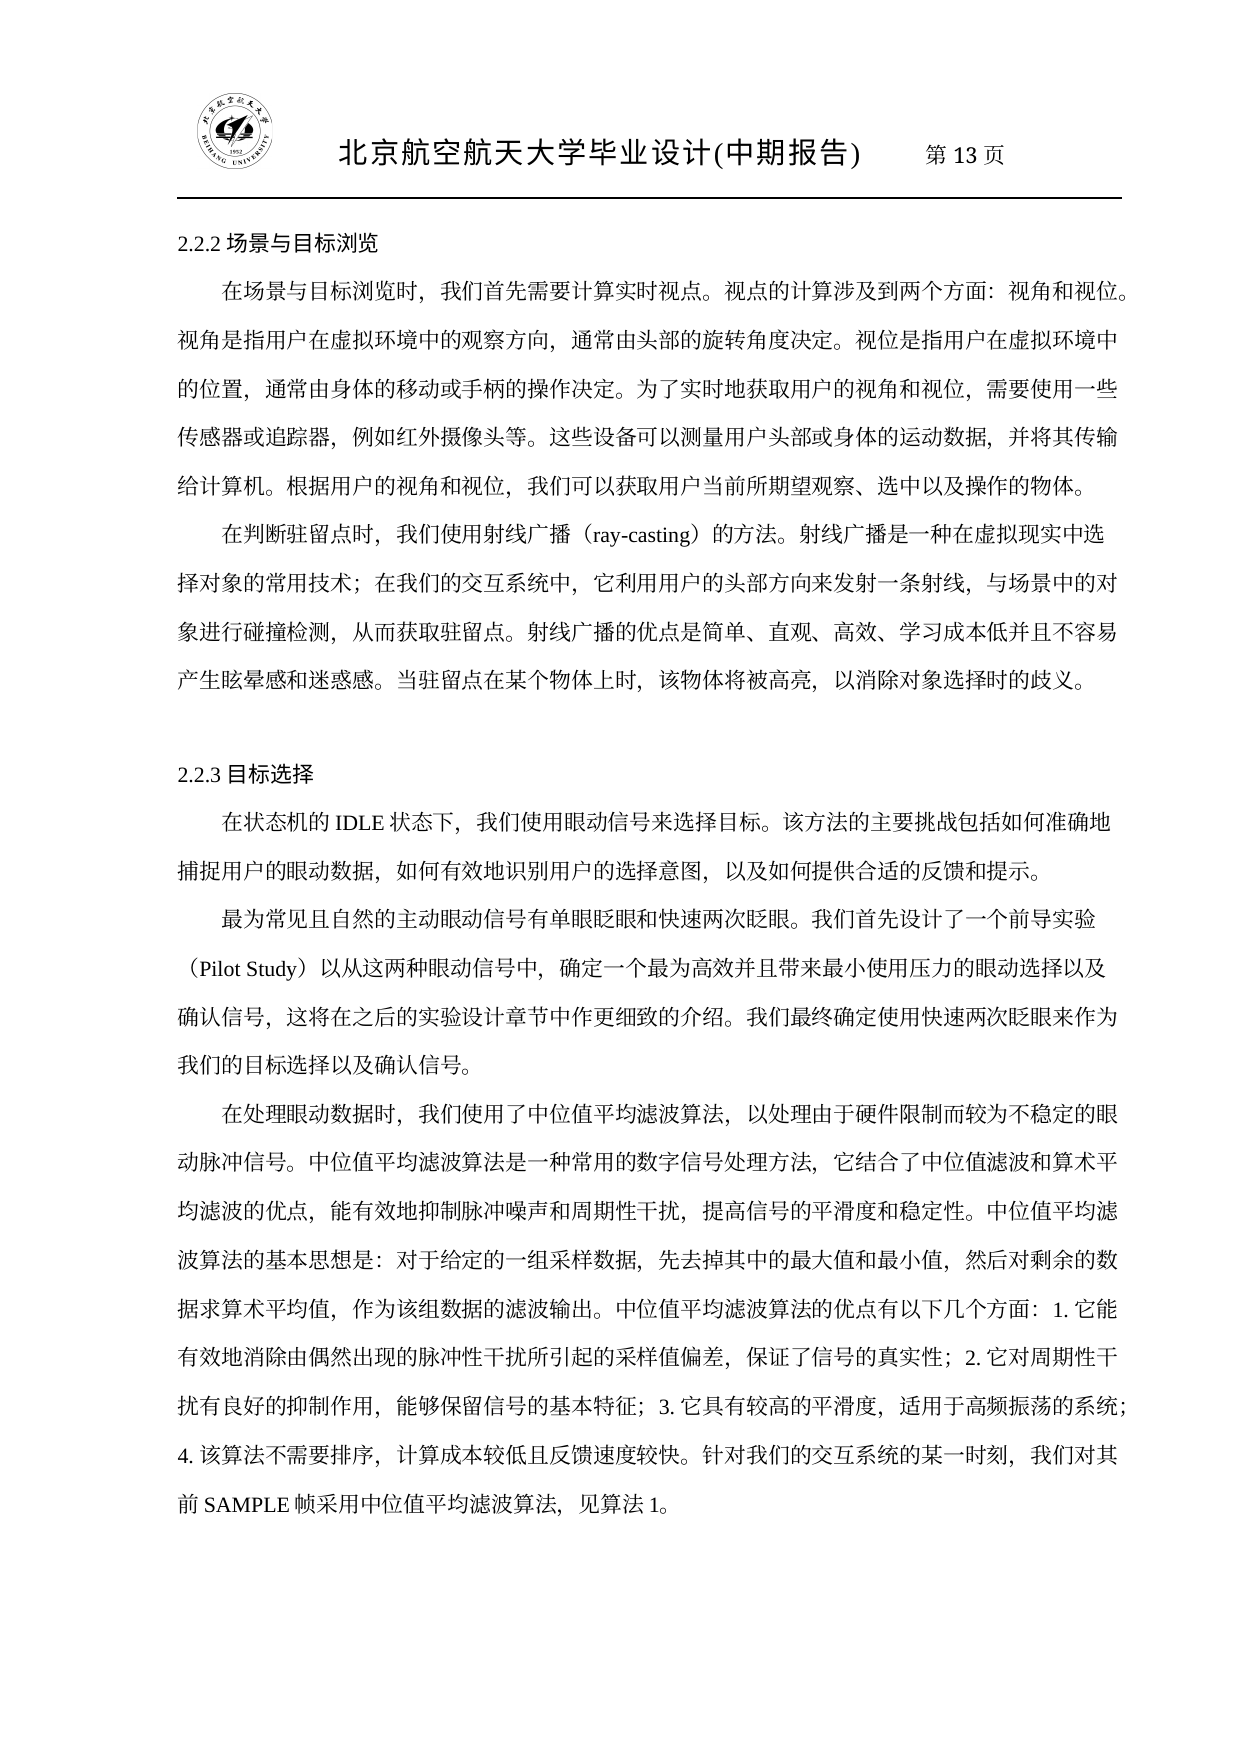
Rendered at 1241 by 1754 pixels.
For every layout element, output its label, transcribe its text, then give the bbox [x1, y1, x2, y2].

text 在状态机的IDLE状态下，我们使用眼动信号来选择目标。该方法的主要挑战包括如何准确地捕捉用户的眼动数据，如何有效地识别用户的选择意图，以及如何提供合适的反馈和提示。 [177, 805, 1122, 886]
text 在判断驻留点时，我们使用射线广播（ray-casting）的方法。射线广播是一种在虚拟现实中选择对象的常用技术；在我们的交互系统中，它利用用户的头部方向来发射一条射线，与场景中的对象进行碰撞检测，从而获取驻留点。射线广播的优点是简单、直观、高效、学习成本低并且不容易产生眩晕感和迷惑感。当驻留点在某个物体上时，该物体将被高亮，以消除对象选择时的歧义。 [177, 517, 1122, 696]
text 在场景与目标浏览时，我们首先需要计算实时视点。视点的计算涉及到两个方面：视角和视位。视角是指用户在虚拟环境中的观察方向，通常由头部的旋转角度决定。视位是指用户在虚拟环境中的位置，通常由身体的移动或手柄的操作决定。为了实时地获取用户的视角和视位，需要使用一些传感器或追踪器，例如红外摄像头等。这些设备可以测量用户头部或身体的运动数据，并将其传输给计算机。根据用户的视角和视位，我们可以获取用户当前所期望观察、选中以及操作的物体。 [177, 274, 1122, 501]
text 在处理眼动数据时，我们使用了中位值平均滤波算法，以处理由于硬件限制而较为不稳定的眼动脉冲信号。中位值平均滤波算法是一种常用的数字信号处理方法，它结合了中位值滤波和算术平均滤波的优点，能有效地抑制脉冲噪声和周期性干扰，提高信号的平滑度和稳定性。中位值平均滤波算法的基本思想是：对于给定的一组采样数据，先去掉其中的最大值和最小值，然后对剩余的数据求算术平均值，作为该组数据的滤波输出。中位值平均滤波算法的优点有以下几个方面：1. 它能有效地消除由偶然出现的脉冲性干扰所引起的采样值偏差，保证了信号的真实性；2. 它对周期性干扰有良好的抑制作用，能够保留信号的基本特征；3. 它具有较高的平滑度，适用于高频振荡的系统；4. 该算法不需要排序，计算成本较低且反馈速度较快。针对我们的交互系统的某一时刻，我们对其前SAMPLE帧采用中位值平均滤波算法，见算法1。 [177, 1096, 1122, 1519]
text 最为常见且自然的主动眼动信号有单眼眨眼和快速两次眨眼。我们首先设计了一个前导实验（Pilot Study）以从这两种眼动信号中，确定一个最为高效并且带来最小使用压力的眼动选择以及确认信号，这将在之后的实验设计章节中作更细致的介绍。我们最终确定使用快速两次眨眼来作为我们的目标选择以及确认信号。 [177, 902, 1122, 1081]
picture [197, 93, 273, 169]
subtitle 2.2.3 目标选择 [177, 757, 1122, 789]
subtitle 2.2.2 场景与目标浏览 [177, 225, 1122, 258]
